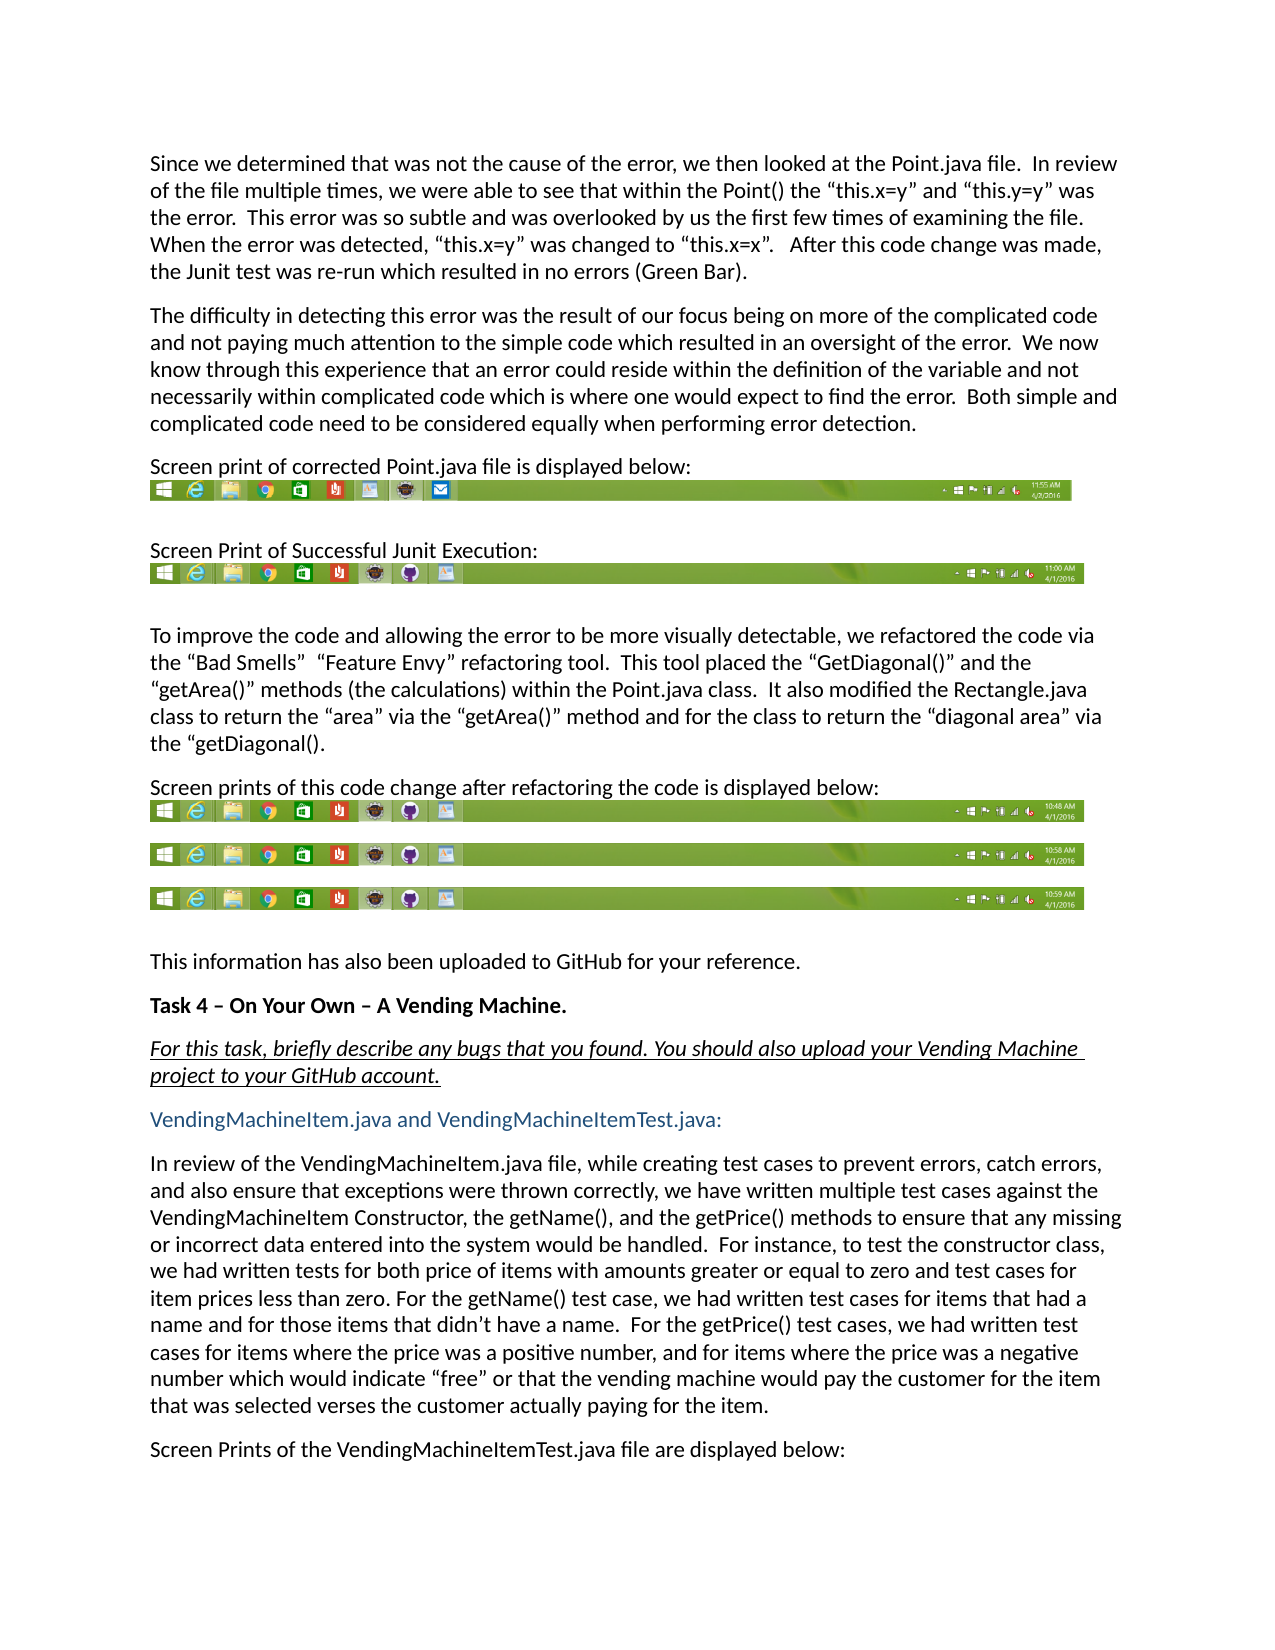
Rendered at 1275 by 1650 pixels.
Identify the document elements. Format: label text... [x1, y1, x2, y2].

text To improve the code and allowing the error to be more visually detectable, we refactored the code via the “Bad Smells” “Feature Envy” refactoring tool. This tool placed the “GetDiagonal()” and the “getArea()” methods (the calculations) within the Point.java class. It also modified the Rectangle.java class to return the “area” via the “getArea()” method and for the class to return the “diagonal area” via the “getDiagonal(). [150, 622, 1125, 757]
text VendingMachineItem.java and VendingMachineItemTest.java: [150, 1106, 1125, 1133]
text Screen prints of this code change after refactoring the code is displayed below: [150, 773, 1125, 800]
text This information has also been uploaded to GitHub for your reference. [150, 948, 1125, 975]
text Screen Print of Successful Junit Execution: [150, 538, 1125, 563]
text Since we determined that was not the cause of the error, we then looked at the Point.java file. In review of the file multiple times, we were able to see that within the Point() the “this.x=y” and “this.y=y” was the error. This error was so subtle and was overlooked by us the first few times of examining the file. When the error was detected, “this.x=y” was changed to “this.x=x”. After this code change was made, the Junit test was re-run which resulted in no errors (Green Bar). [150, 150, 1125, 285]
text For this task, briefly describe any bugs that you found. You should also upload your Vending Machine project to your GitHub account. [150, 1035, 1125, 1089]
text Screen print of corrected Point.java file is displayed below: [150, 453, 1125, 480]
text Task 4 – On Your Own – A Vending Machine. [150, 992, 1125, 1018]
text In review of the VendingMachineItem.java file, while creating test cases to prevent errors, catch errors, and also ensure that exceptions were thrown correctly, we have written multiple test cases against the VendingMachineItem Constructor, the getName(), and the getPrice() methods to ensure that any missing or incorrect data entered into the system would be handled. For instance, to test the constructor class, we had written tests for both price of items with amounts greater or equal to zero and test cases for item prices less than zero. For the getName() test case, we had written test cases for items that had a name and for those items that didn’t have a name. For the getPrice() test cases, we had written test cases for items where the price was a positive number, and for items where the price was a negative number which would indicate “free” or that the vending machine would pay the customer for the item that was selected verses the customer actually paying for the item. [150, 1149, 1125, 1419]
text Screen Prints of the VendingMachineItemTest.java file are displayed below: [150, 1436, 1125, 1463]
text The difficulty in detecting this error was the result of our focus being on more of the complicated code and not paying much attention to the simple code which resulted in an oversight of the error. We now know through this experience that an error could reside within the definition of the variable and not necessarily within complicated code which is where one would expect to find the error. Both simple and complicated code need to be considered equally when performing error detection. [150, 302, 1125, 436]
